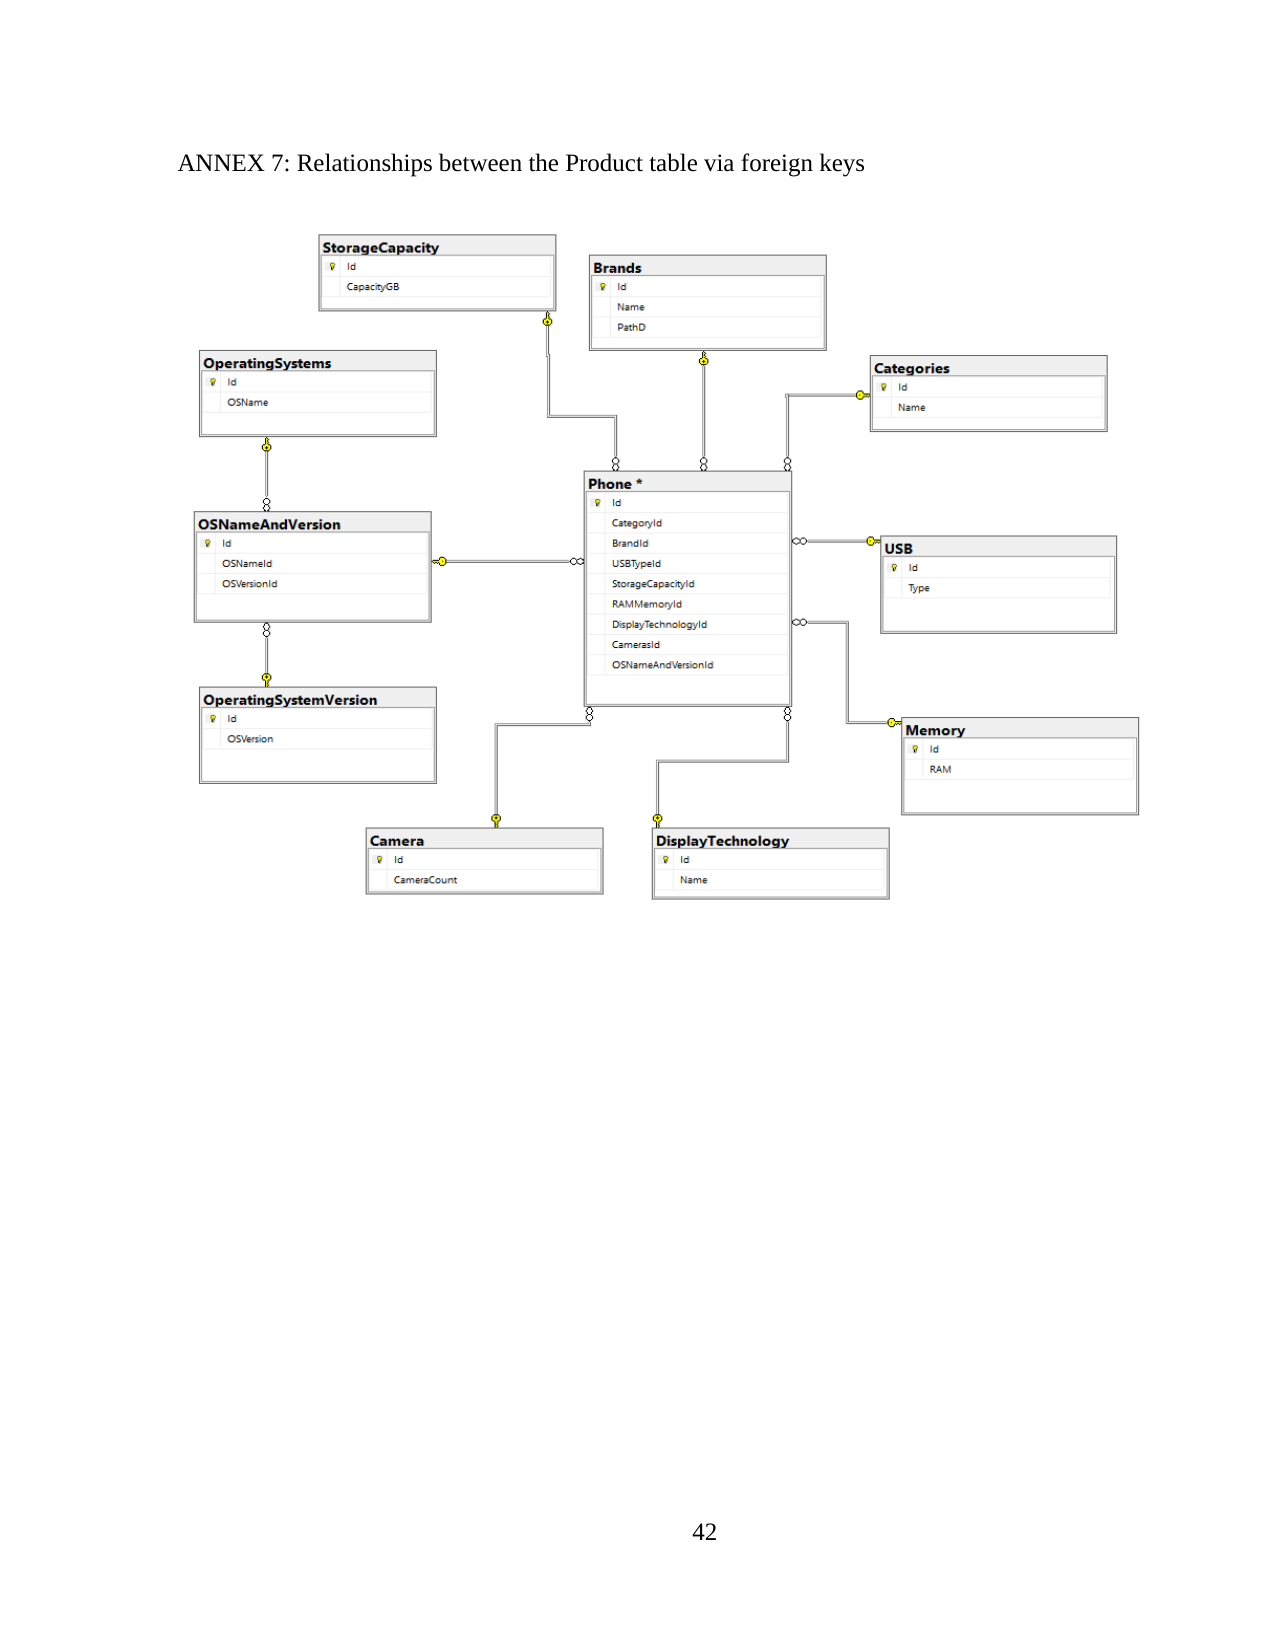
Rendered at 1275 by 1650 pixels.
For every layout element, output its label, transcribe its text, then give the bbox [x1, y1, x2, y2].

picture [177, 209, 1157, 932]
subtitle ANNEX 7: Relationships between the Product table via foreign keys [177, 148, 1157, 176]
